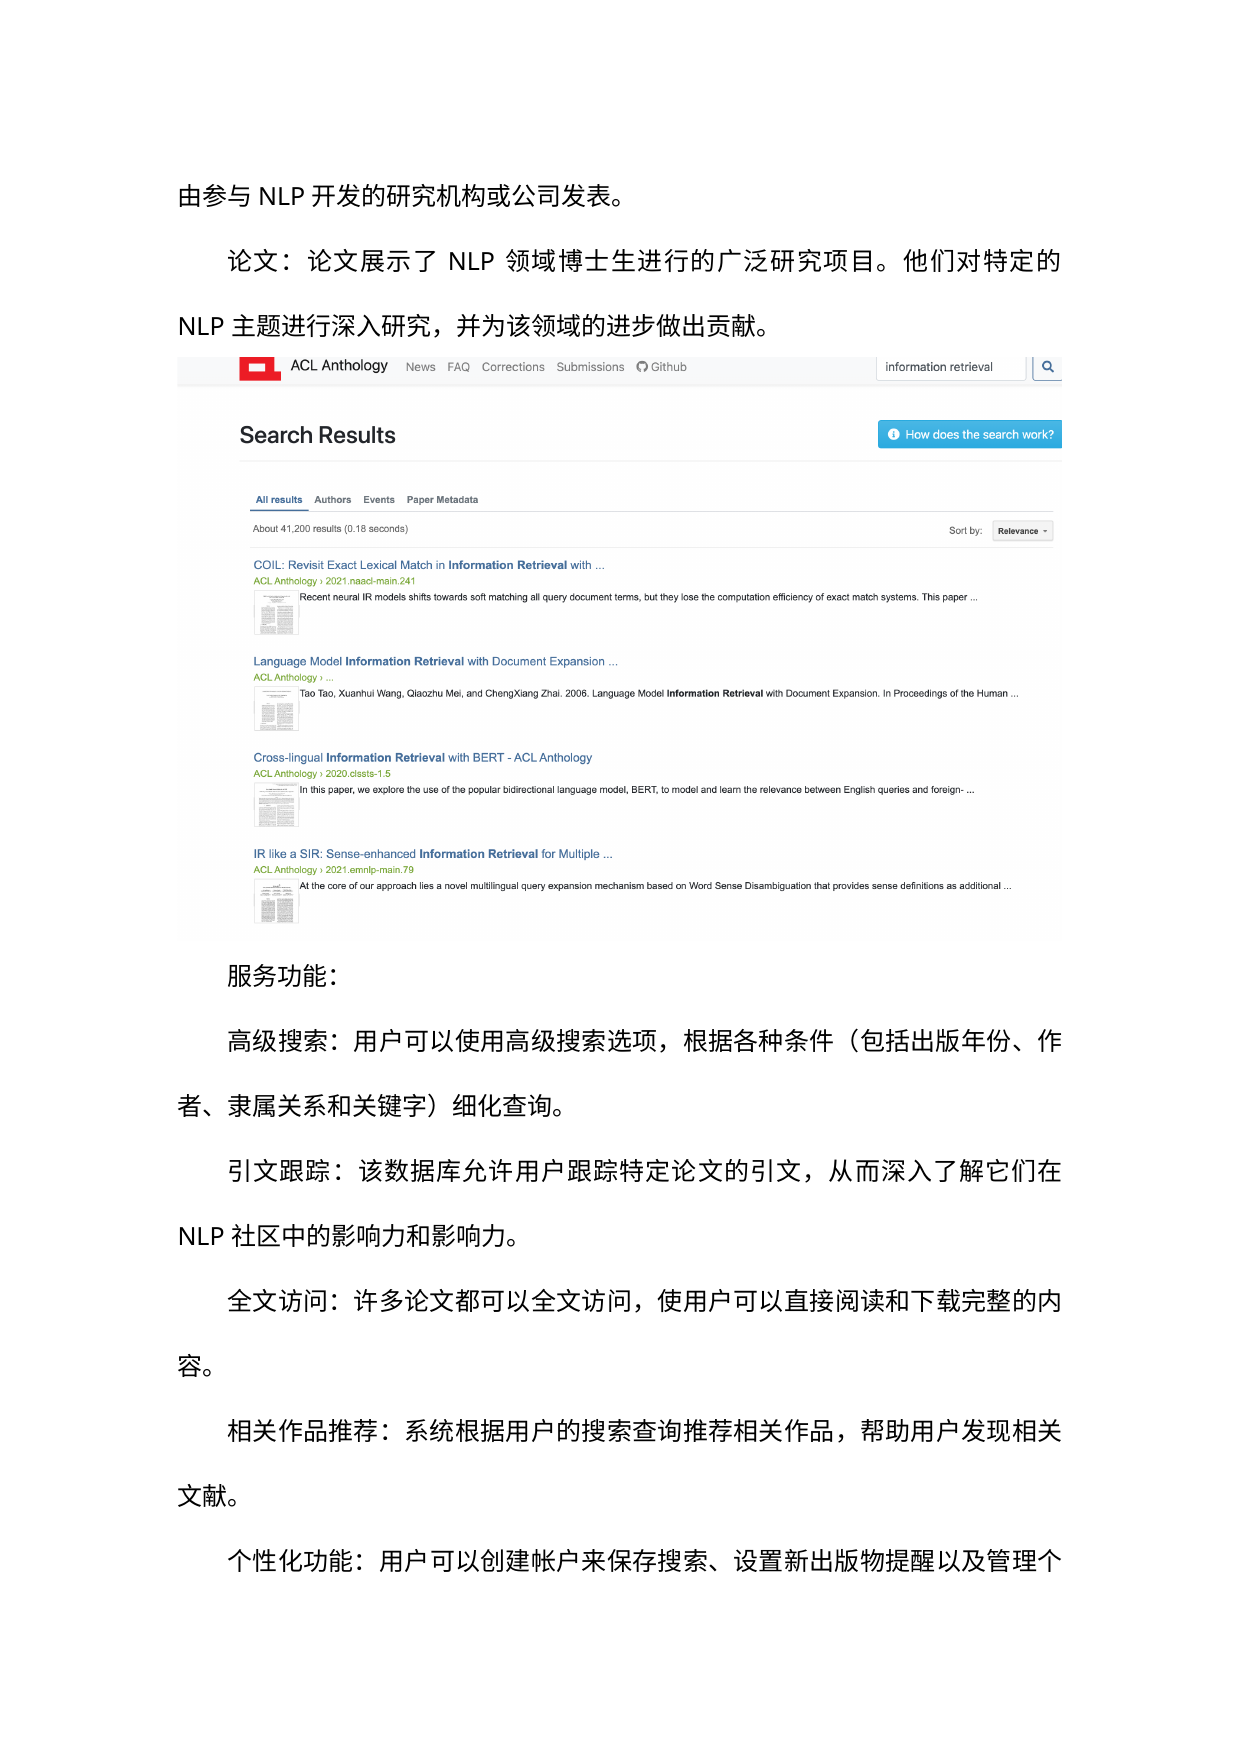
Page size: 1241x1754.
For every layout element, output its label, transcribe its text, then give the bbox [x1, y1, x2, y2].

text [177, 1527, 1063, 1592]
text 引文跟踪：该数据库允许用户跟踪特定论文的引文，从而深入了解它们在 NLP 社区中的影响力和影响力。 [177, 1137, 1063, 1267]
picture [177, 357, 1062, 941]
text 全文访问：许多论文都可以全文访问，使用户可以直接阅读和下载完整的内容。 [177, 1267, 1063, 1397]
text 服务功能： [177, 942, 1063, 1007]
text 高级搜索：用户可以使用高级搜索选项，根据各种条件（包括出版年份、作者、隶属关系和关键字）细化查询。 [177, 1007, 1063, 1137]
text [177, 162, 1063, 227]
text 相关作品推荐：系统根据用户的搜索查询推荐相关作品，帮助用户发现相关文献。 [177, 1397, 1063, 1527]
text 论文：论文展示了 NLP 领域博士生进行的广泛研究项目。他们对特定的 NLP 主题进行深入研究，并为该领域的进步做出贡献。 [177, 227, 1063, 357]
